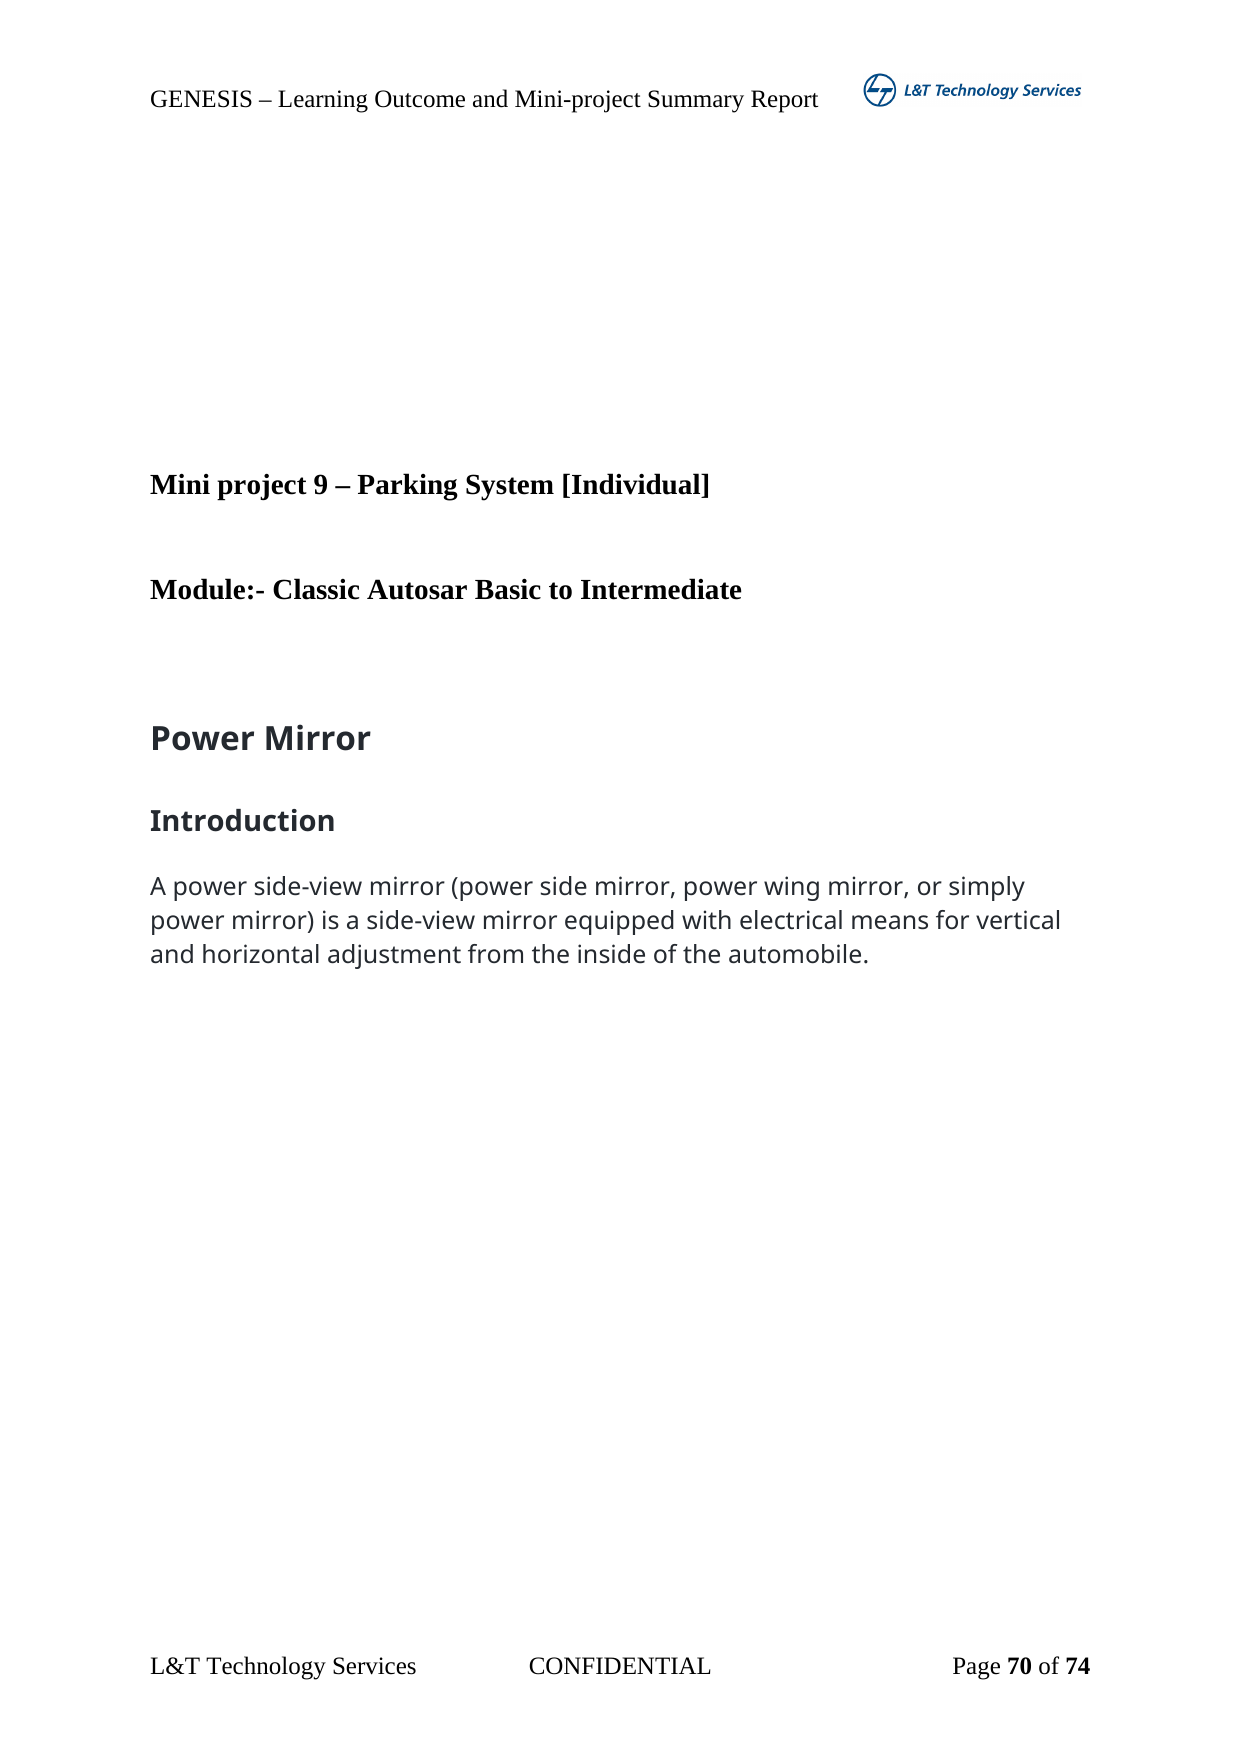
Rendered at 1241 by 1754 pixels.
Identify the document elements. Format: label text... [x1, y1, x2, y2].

subtitle Module:- Classic Autosar Basic to Intermediate [150, 572, 1090, 606]
text A power side-view mirror (power side mirror, power wing mirror, or simply power mirror) is a side-view mirror equipped with electrical means for vertical and horizontal adjustment from the inside of the automobile. [150, 868, 1090, 971]
subtitle Introduction [150, 801, 1090, 840]
subtitle Mini project 9 – Parking System [Individual] [150, 467, 1090, 500]
picture [862, 73, 1082, 107]
subtitle Power Mirror [150, 714, 1090, 760]
